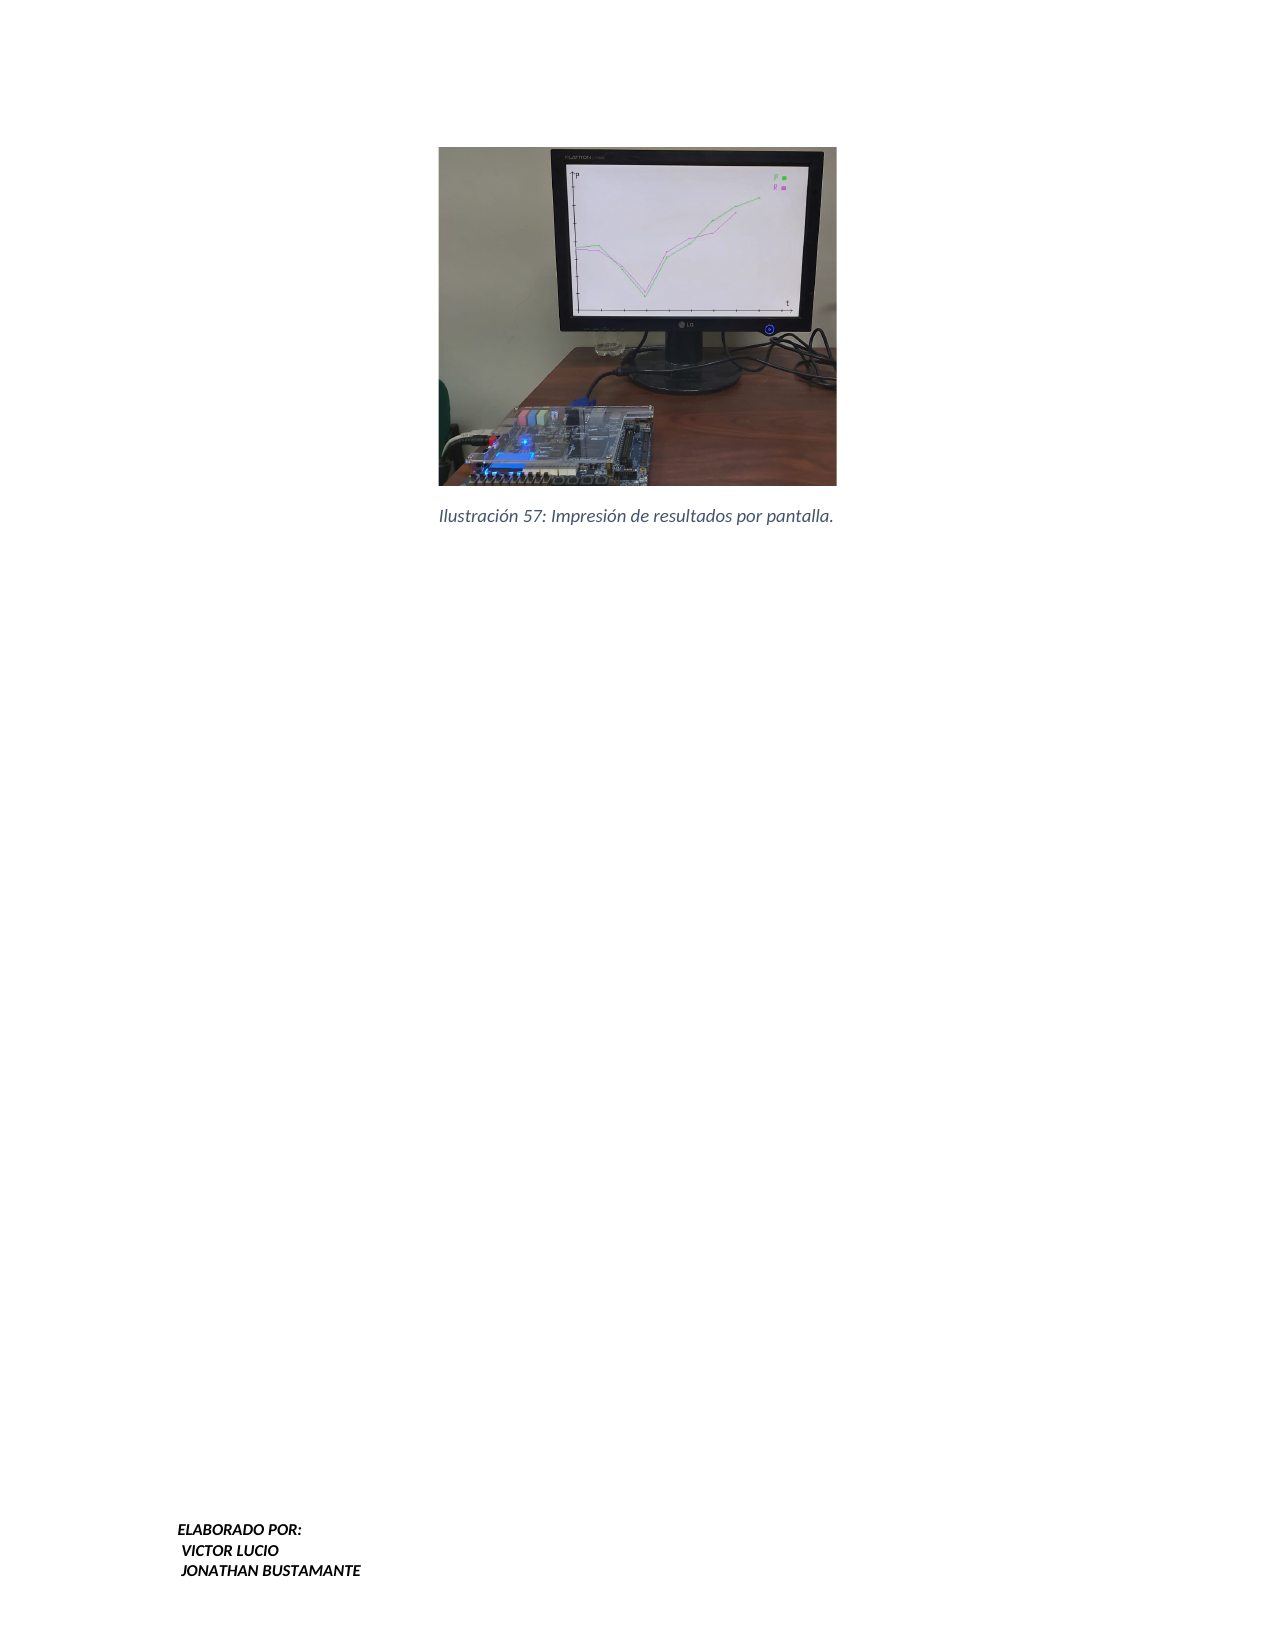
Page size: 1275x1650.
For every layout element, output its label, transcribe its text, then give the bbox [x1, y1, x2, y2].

picture [438, 147, 837, 486]
